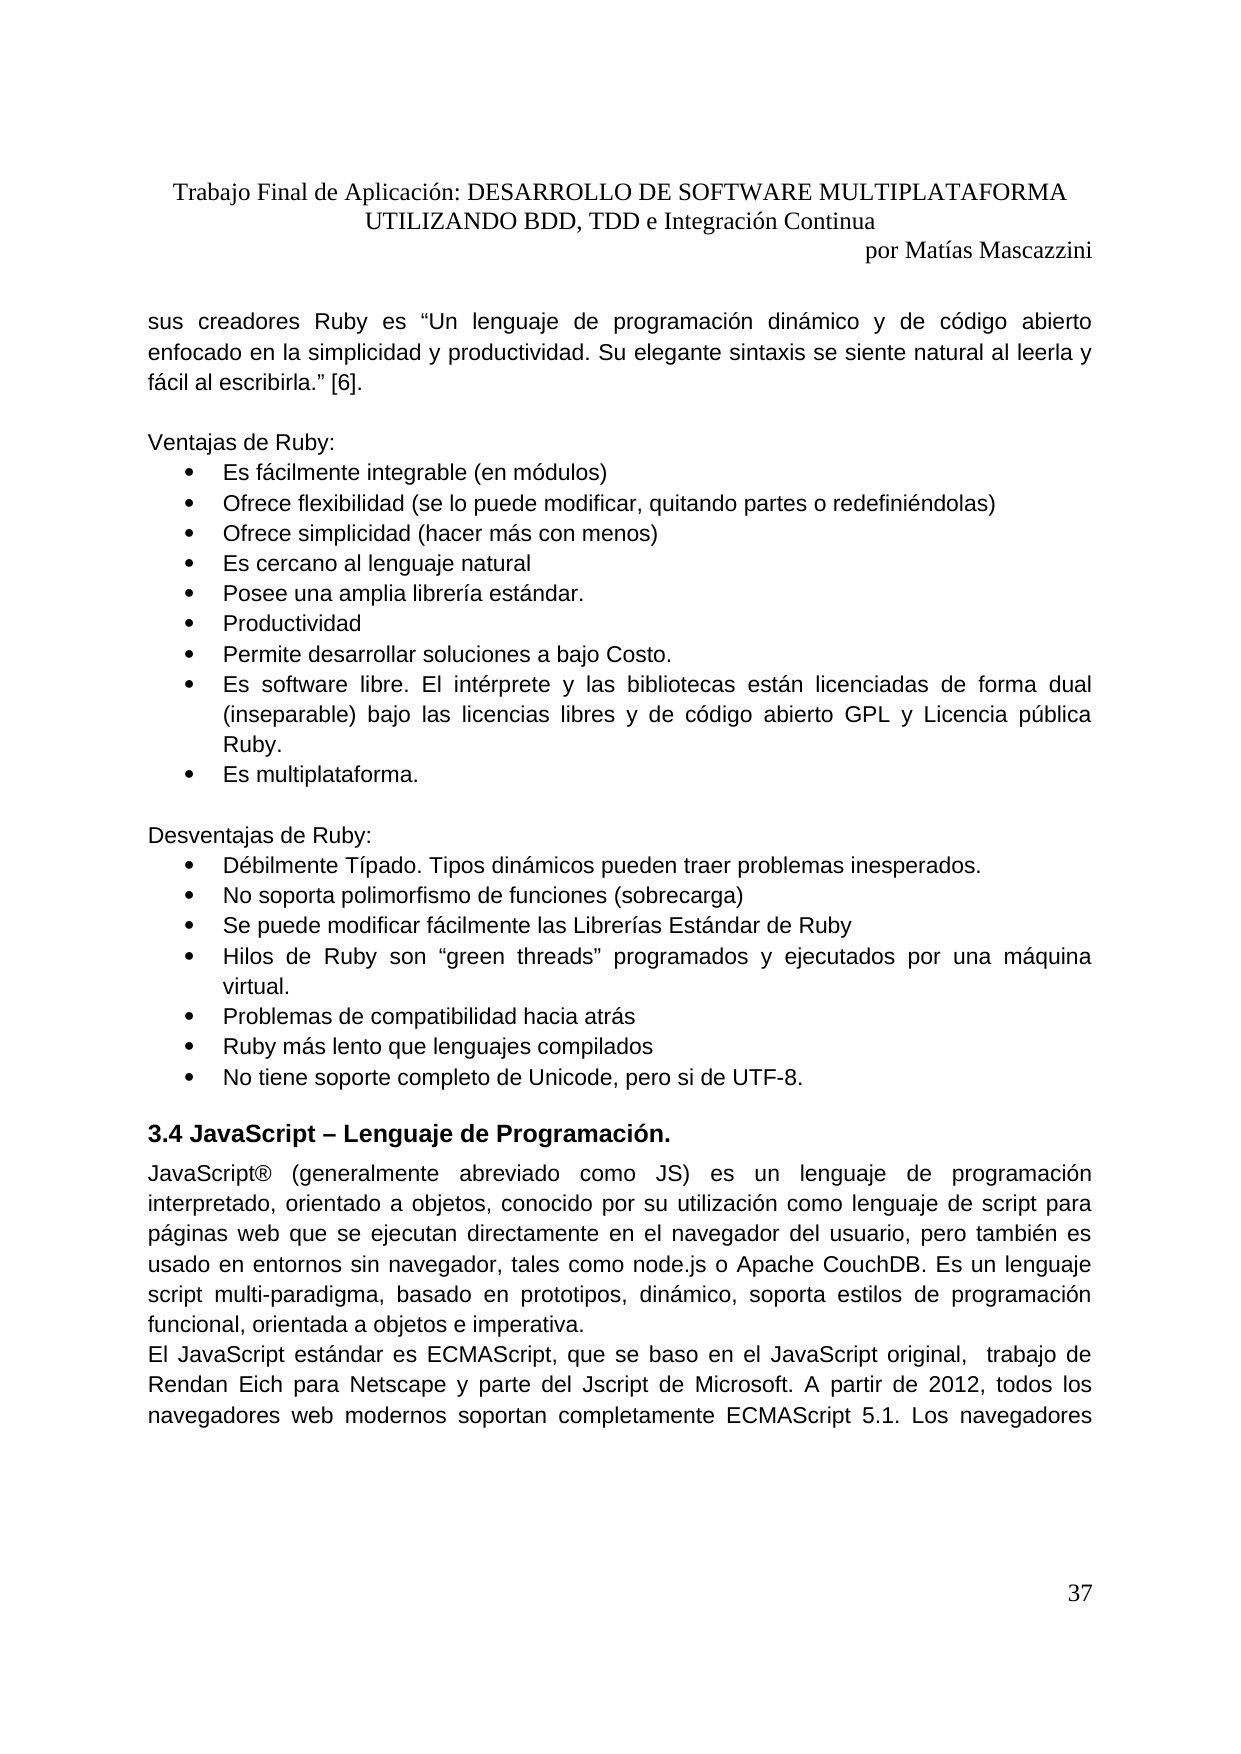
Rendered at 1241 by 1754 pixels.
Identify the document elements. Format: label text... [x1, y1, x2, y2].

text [148, 308, 1093, 395]
list Hilos de Ruby son “green threads” programados y ejecutados por una máquina virtual. [185, 943, 1093, 999]
text Desventajas de Ruby: [148, 822, 1093, 848]
list No soporta polimorfismo de funciones (sobrecarga) [185, 882, 1093, 909]
list Débilmente Típado. Tipos dinámicos pueden traer problemas inesperados. [185, 852, 1093, 878]
list 3.4 JavaScript – Lenguaje de Programación. [148, 1119, 1093, 1147]
text Ventajas de Ruby: [148, 429, 1093, 456]
list Es multiplataforma. [185, 761, 1093, 788]
list No tiene soporte completo de Unicode, pero si de UTF-8. [185, 1063, 1093, 1090]
text JavaScript® (generalmente abreviado como JS) es un lenguaje de programación interpretado, orientado a objetos, conocido por su utilización como lenguaje de script para páginas web que se ejecutan directamente en el navegador del usuario, pero también es usado en entornos sin navegador, tales como node.js o Apache CouchDB. Es un lenguaje script multi-paradigma, basado en prototipos, dinámico, soporta estilos de programación funcional, orientada a objetos e imperativa. [148, 1160, 1093, 1337]
list Ofrece flexibilidad (se lo puede modificar, quitando partes o redefiniéndolas) [185, 489, 1093, 516]
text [148, 1341, 1093, 1428]
list Es fácilmente integrable (en módulos) [185, 459, 1093, 486]
list Es cercano al lenguaje natural [185, 550, 1093, 576]
list Posee una amplia librería estándar. [185, 580, 1093, 607]
list Ofrece simplicidad (hacer más con menos) [185, 520, 1093, 546]
list Productividad [185, 610, 1093, 637]
list Se puede modificar fácilmente las Librerías Estándar de Ruby [185, 912, 1093, 939]
list Es software libre. El intérprete y las bibliotecas están licenciadas de forma dual (inseparable) bajo las licencias libres y de código abierto GPL y Licencia pública Ruby. [185, 671, 1093, 758]
list Ruby más lento que lenguajes compilados [185, 1033, 1093, 1060]
list Problemas de compatibilidad hacia atrás [185, 1003, 1093, 1029]
list Permite desarrollar soluciones a bajo Costo. [185, 641, 1093, 667]
